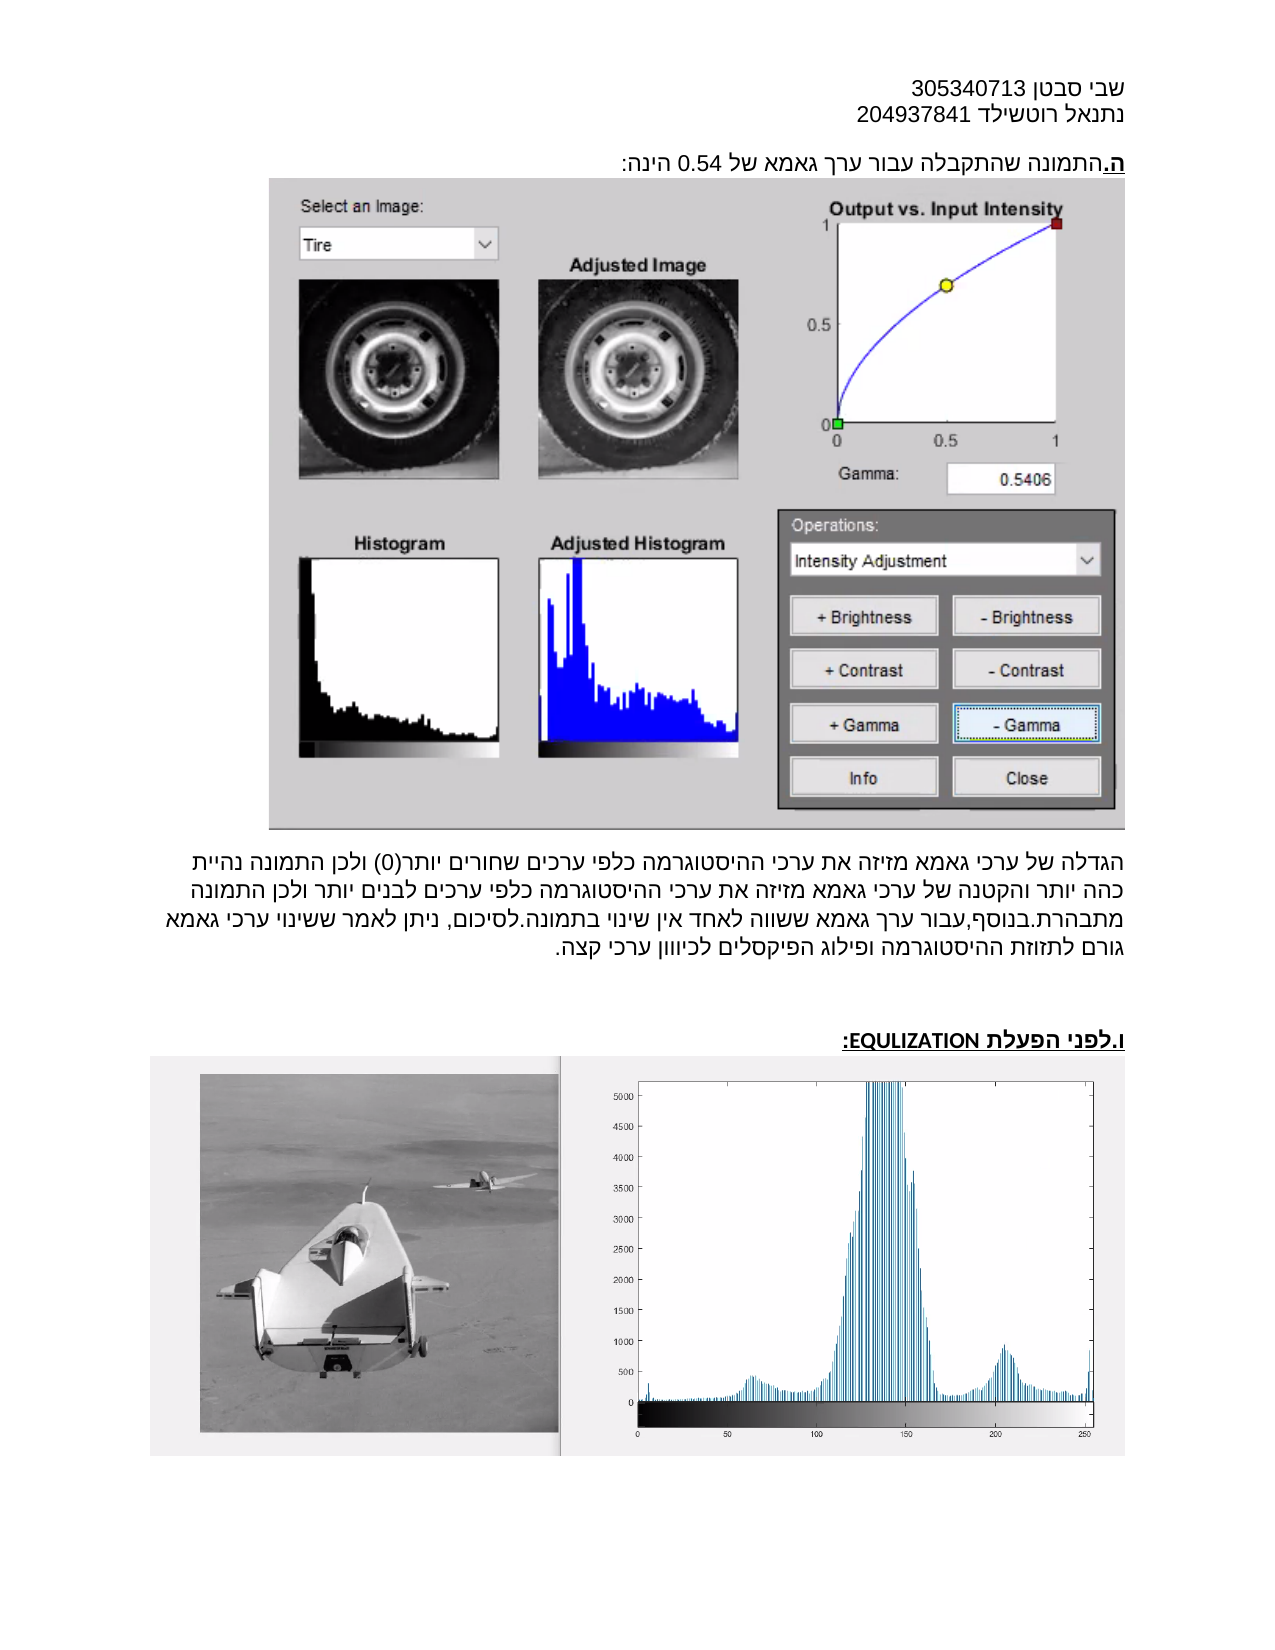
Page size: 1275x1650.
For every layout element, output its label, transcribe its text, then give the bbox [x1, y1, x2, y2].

picture [150, 1056, 1125, 1456]
text הגדלה של ערכי גאמא מזיזה את ערכי ההיסטוגרמה כלפי ערכים שחורים יותר(0) ולכן התמונה נהיית כהה יותר והקטנה של ערכי גאמא מזיזה את ערכי ההיסטוגרמה כלפי ערכים לבנים יותר ולכן התמונה מתבהרת.בנוסף,עבור ערך גאמא ששווה לאחד אין שינוי בתמונה.לסיכום, ניתן לאמר ששינוי ערכי גאמא גורם לתזוזת ההיסטוגרמה ופילוג הפיקסלים לכיווון ערכי קצה. [150, 849, 1125, 961]
picture [268, 178, 1125, 830]
text ו.לפני הפעלת EQULIZATION: [150, 1026, 1125, 1056]
